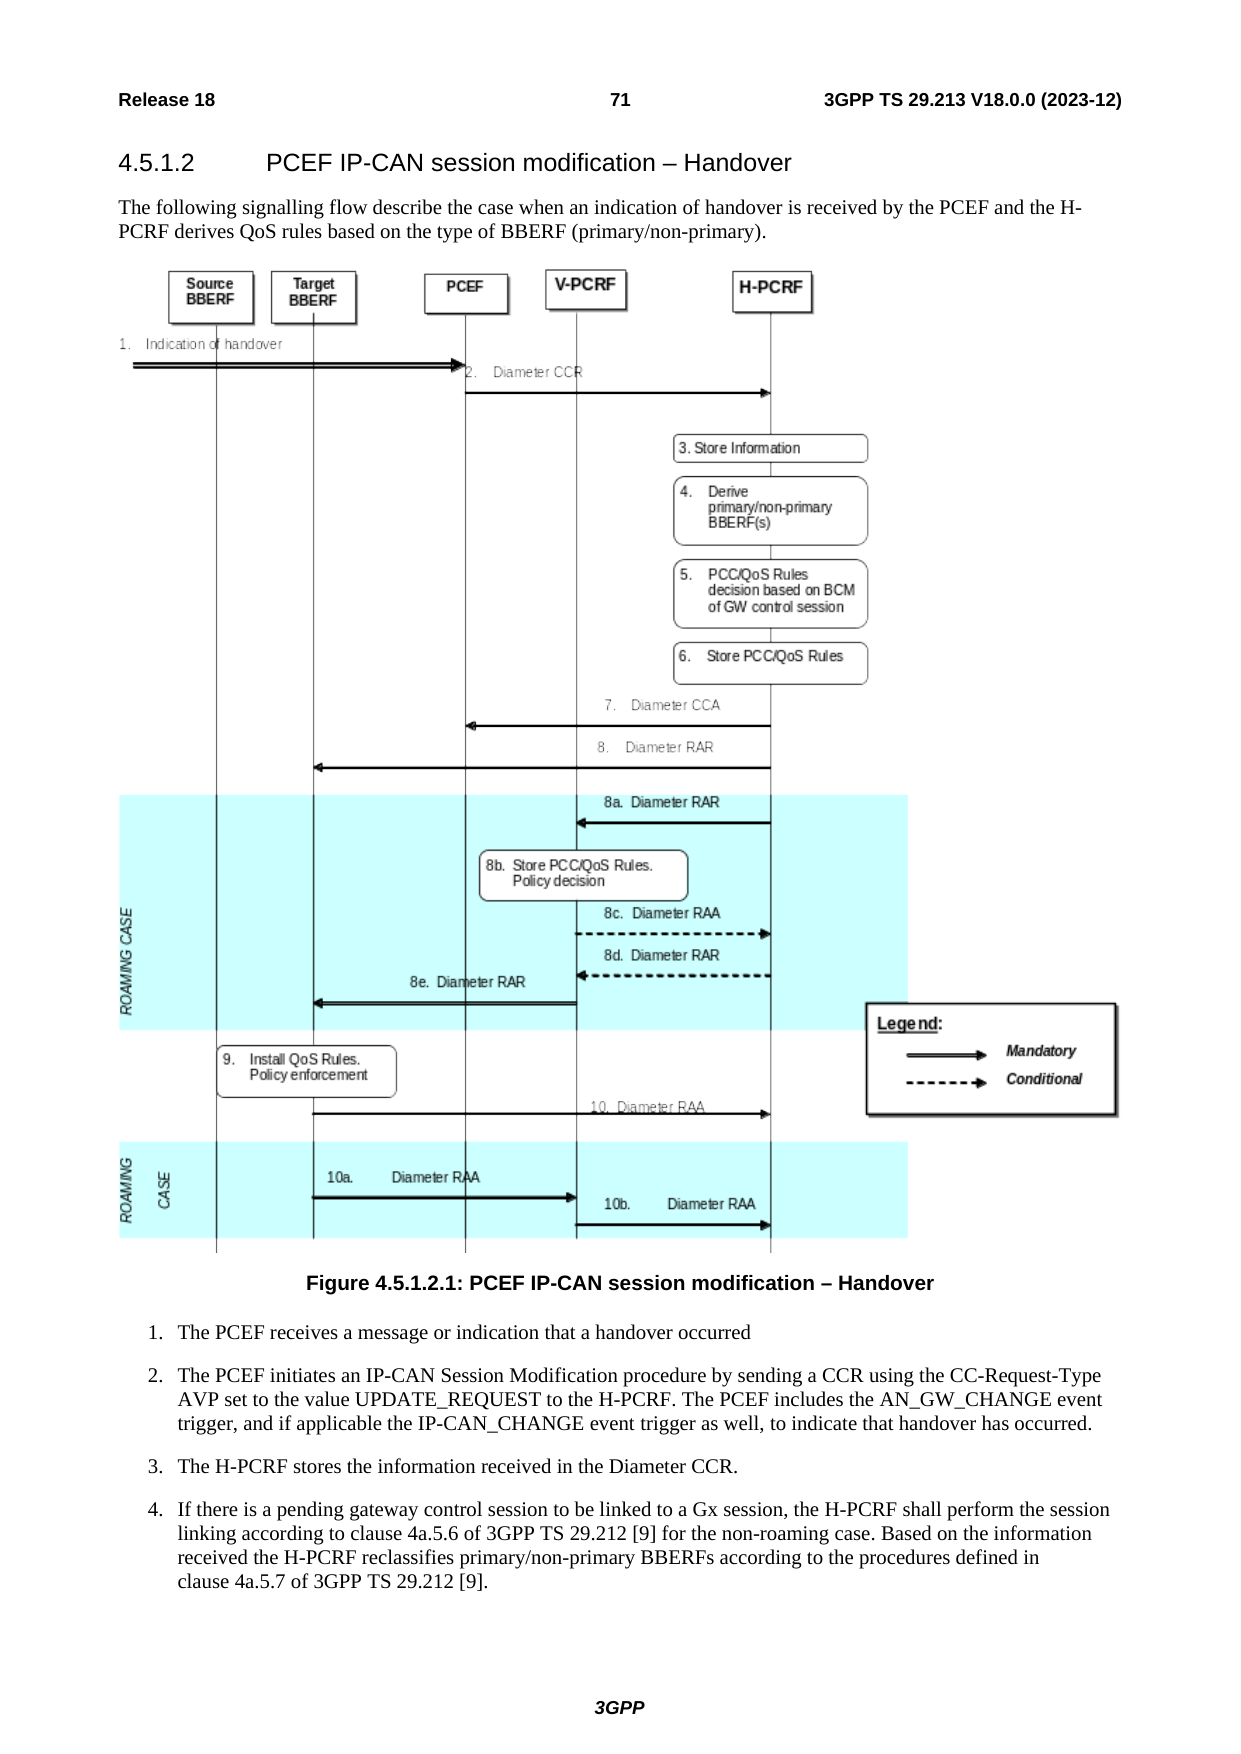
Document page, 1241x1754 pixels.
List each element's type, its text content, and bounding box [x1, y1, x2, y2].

text 1. The PCEF receives a message or indication that a handover occurred [148, 1320, 1122, 1344]
text 4. If there is a pending gateway control session to be linked to a Gx session, the H-PCRF shall perform the session linking according to clause 4a.5.6 of 3GPP TS 29.212 [9] for the non-roaming case. Based on the information received the H-PCRF reclassifies primary/non-primary BBERFs according to the procedures defined in clause 4a.5.7 of 3GPP TS 29.212 [9]. [148, 1497, 1122, 1593]
subtitle 4.5.1.2 PCEF IP-CAN session modification – Handover [118, 147, 1122, 176]
text 3. The H-PCRF stores the information received in the Diameter CCR. [148, 1454, 1122, 1478]
text The following signalling flow describe the case when an indication of handover is received by the PCEF and the H-PCRF derives QoS rules based on the type of BBERF (primary/non-primary). [118, 195, 1122, 243]
text 2. The PCEF initiates an IP-CAN Session Modification procedure by sending a CCR using the CC-Request-Type AVP set to the value UPDATE_REQUEST to the H-PCRF. The PCEF includes the AN_GW_CHANGE event trigger, and if applicable the IP-CAN_CHANGE event trigger as well, to indicate that handover has occurred. [148, 1363, 1122, 1435]
text Figure 4.5.1.2.1: PCEF IP-CAN session modification – Handover [118, 1271, 1122, 1295]
